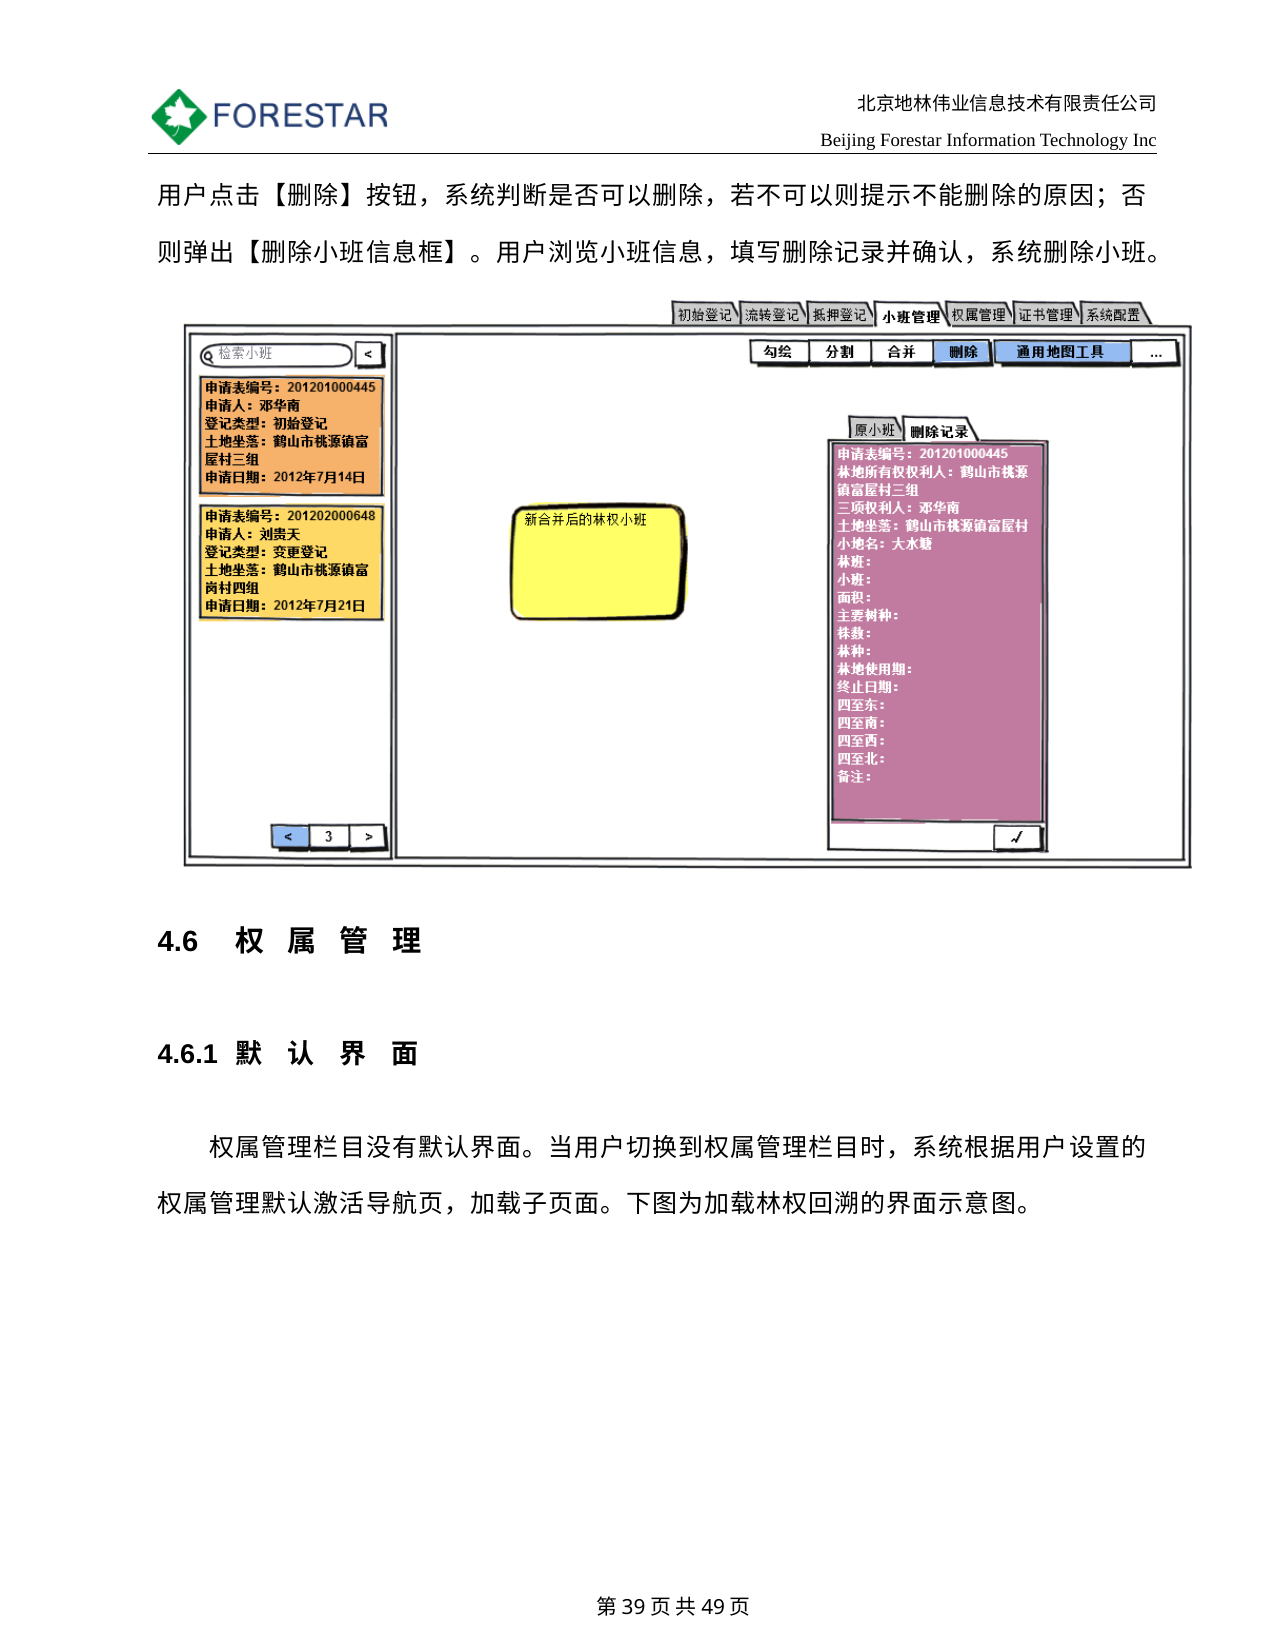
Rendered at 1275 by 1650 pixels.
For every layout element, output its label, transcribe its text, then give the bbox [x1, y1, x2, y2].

text 权属管理栏目没有默认界面。当用户切换到权属管理栏目时，系统根据用户设置的权属管理默认激活导航页，加载子页面。下图为加载林权回溯的界面示意图。 [157, 1126, 1147, 1220]
picture [183, 300, 1193, 869]
subtitle 权属管理 [157, 901, 1147, 976]
picture [151, 89, 388, 145]
subtitle 默认界面 [157, 1014, 1147, 1089]
